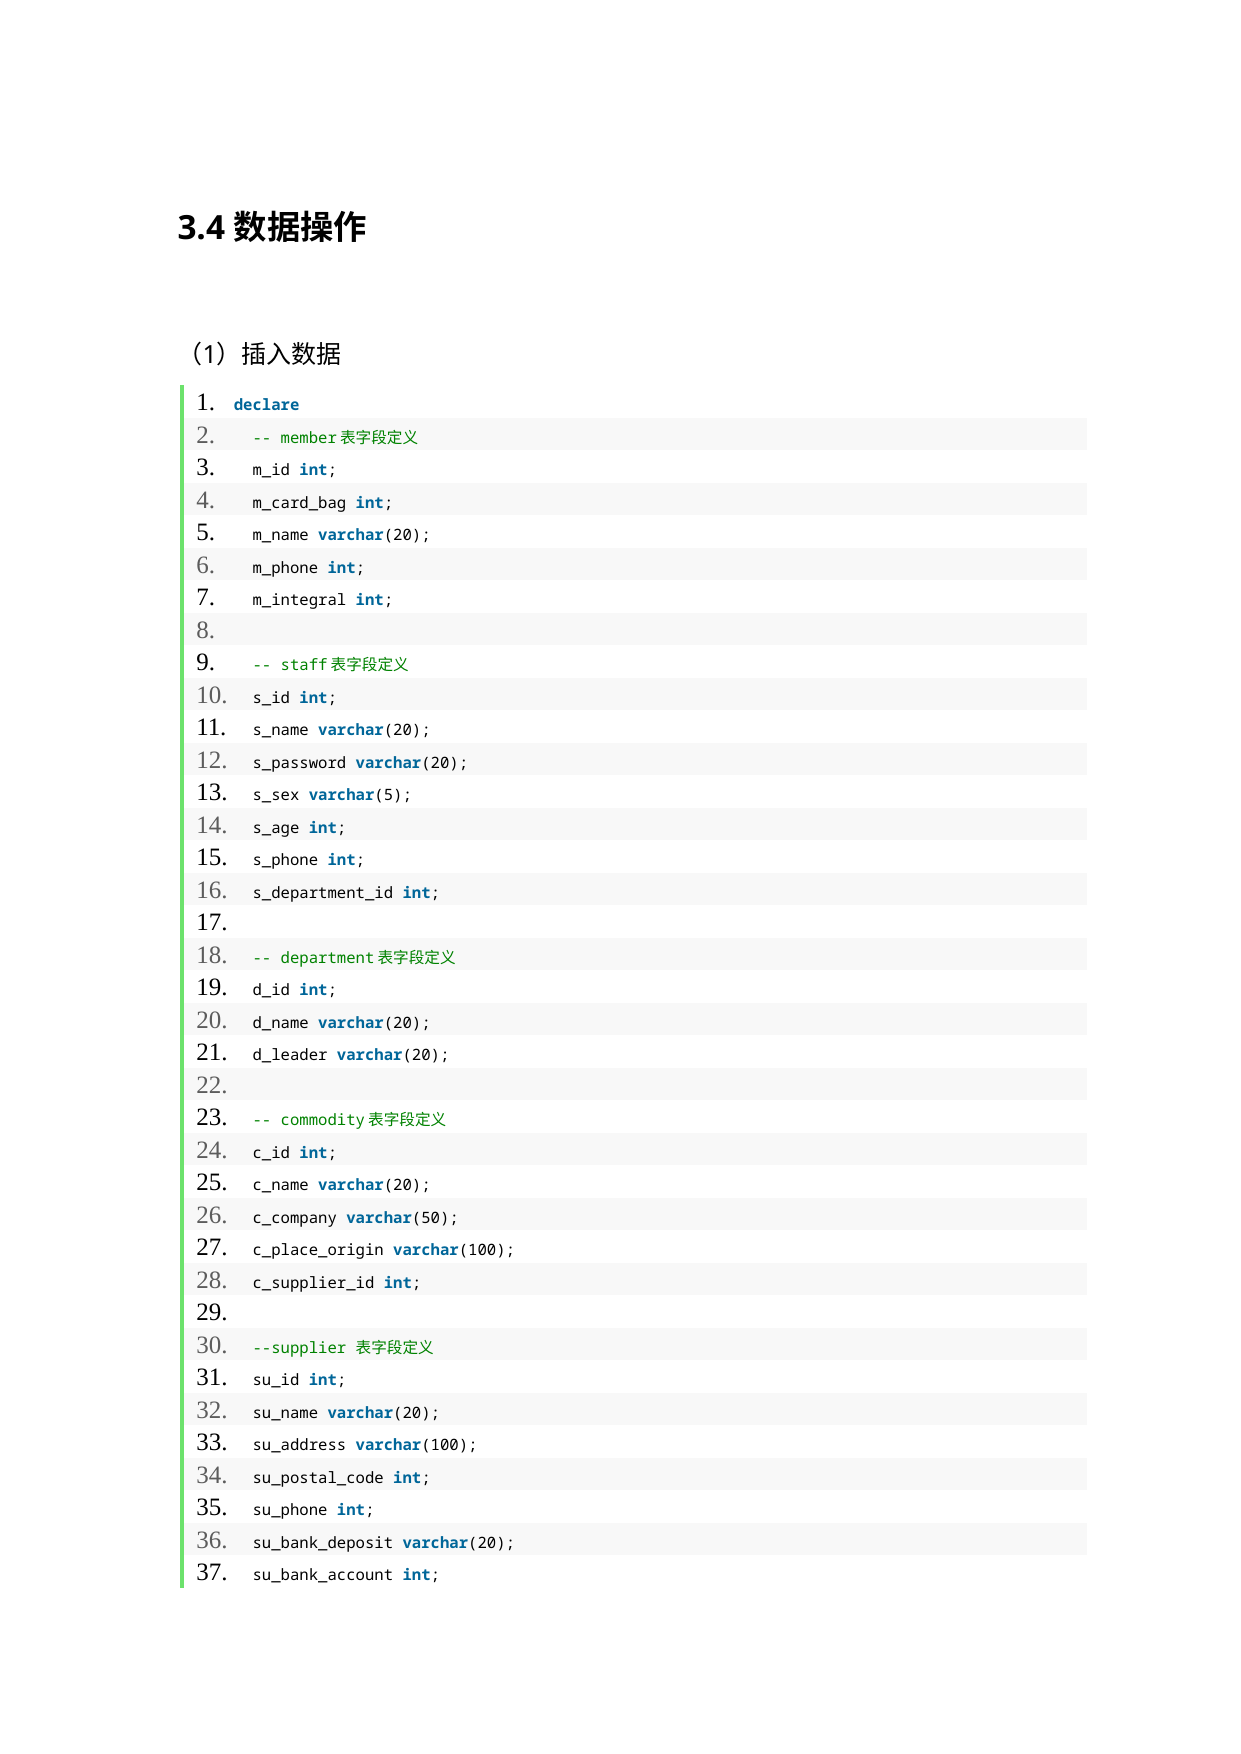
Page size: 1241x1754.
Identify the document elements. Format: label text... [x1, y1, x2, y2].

list su_postal_code int; [184, 1458, 1087, 1490]
list su_id int; [184, 1360, 1087, 1393]
list m_id int; [184, 450, 1087, 483]
list c_supplier_id int; [184, 1263, 1087, 1295]
list m_card_bag int; [184, 483, 1087, 515]
list -- department表字段定义 [184, 938, 1087, 970]
list c_id int; [184, 1133, 1087, 1165]
list c_company varchar(50); [184, 1198, 1087, 1230]
list d_leader varchar(20); [184, 1035, 1087, 1068]
list s_department_id int; [184, 873, 1087, 905]
list m_integral int; [184, 580, 1087, 613]
list s_sex varchar(5); [184, 775, 1087, 808]
list -- staff表字段定义 [184, 645, 1087, 678]
list declare [184, 385, 1087, 418]
list c_name varchar(20); [184, 1165, 1087, 1198]
list d_name varchar(20); [184, 1003, 1087, 1035]
list su_name varchar(20); [184, 1393, 1087, 1425]
list s_id int; [184, 678, 1087, 710]
list su_phone int; [184, 1490, 1087, 1523]
list m_phone int; [184, 548, 1087, 580]
list su_address varchar(100); [184, 1425, 1087, 1458]
list su_bank_account int; [184, 1555, 1087, 1588]
list s_phone int; [184, 840, 1087, 873]
list s_password varchar(20); [184, 743, 1087, 775]
list --supplier 表字段定义 [184, 1328, 1087, 1360]
list -- commodity表字段定义 [184, 1100, 1087, 1133]
list d_id int; [184, 970, 1087, 1003]
list c_place_origin varchar(100); [184, 1230, 1087, 1263]
text 3.4 数据操作 [177, 193, 1087, 258]
list m_name varchar(20); [184, 515, 1087, 548]
list -- member表字段定义 [184, 418, 1087, 450]
list s_name varchar(20); [184, 710, 1087, 743]
list s_age int; [184, 808, 1087, 840]
text （1）插入数据 [177, 320, 1087, 385]
list su_bank_deposit varchar(20); [184, 1523, 1087, 1555]
